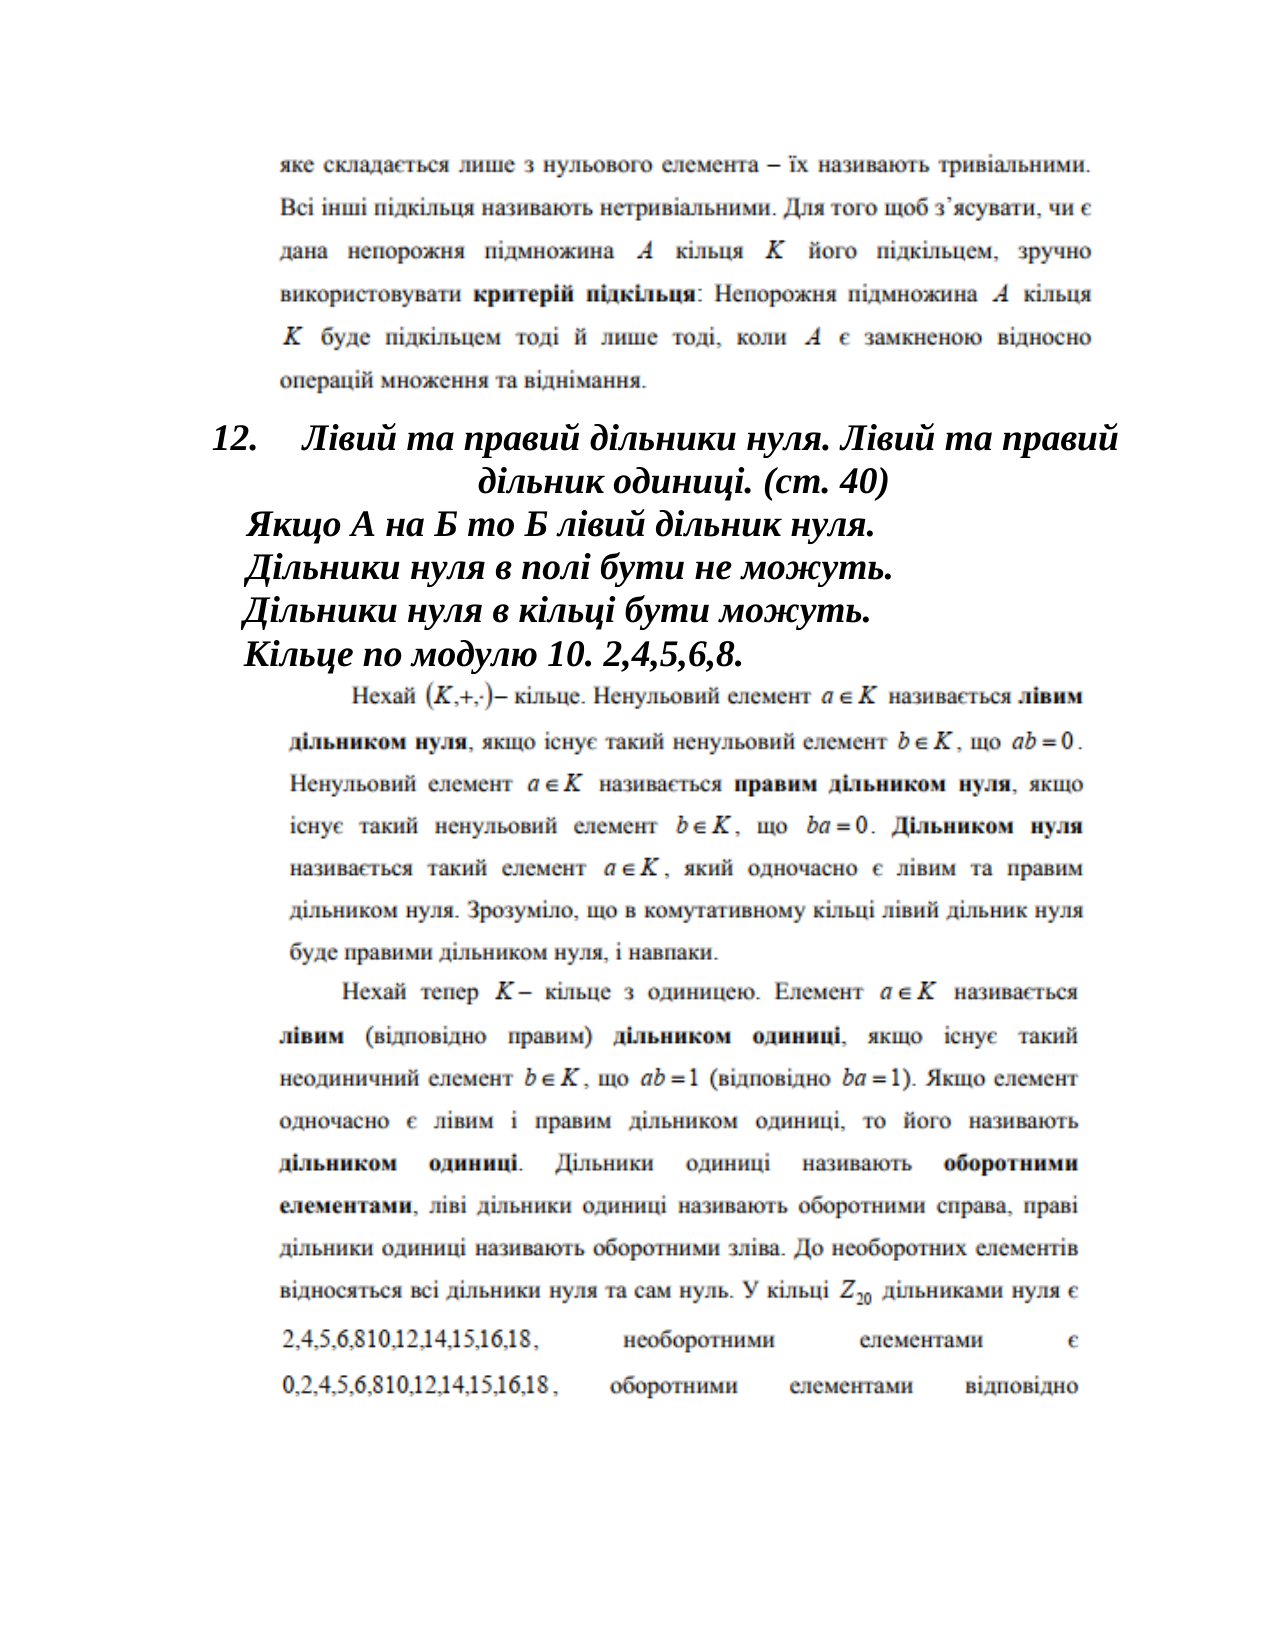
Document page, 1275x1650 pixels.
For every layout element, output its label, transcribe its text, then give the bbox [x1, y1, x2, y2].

text Якщо А на Б то Б лівий дільник нуля. [247, 502, 1125, 545]
list Лівий та правий дільники нуля. Лівий та правий дільник одиниці. (ст. 40) [209, 415, 1125, 502]
text Дільники нуля в кільці бути можуть. [150, 588, 1125, 631]
picture [268, 674, 1103, 1420]
text Кільце по модулю 10. 2,4,5,6,8. [150, 631, 1125, 674]
picture [270, 150, 1102, 399]
text Дільники нуля в полі бути не можуть. [247, 545, 1125, 588]
